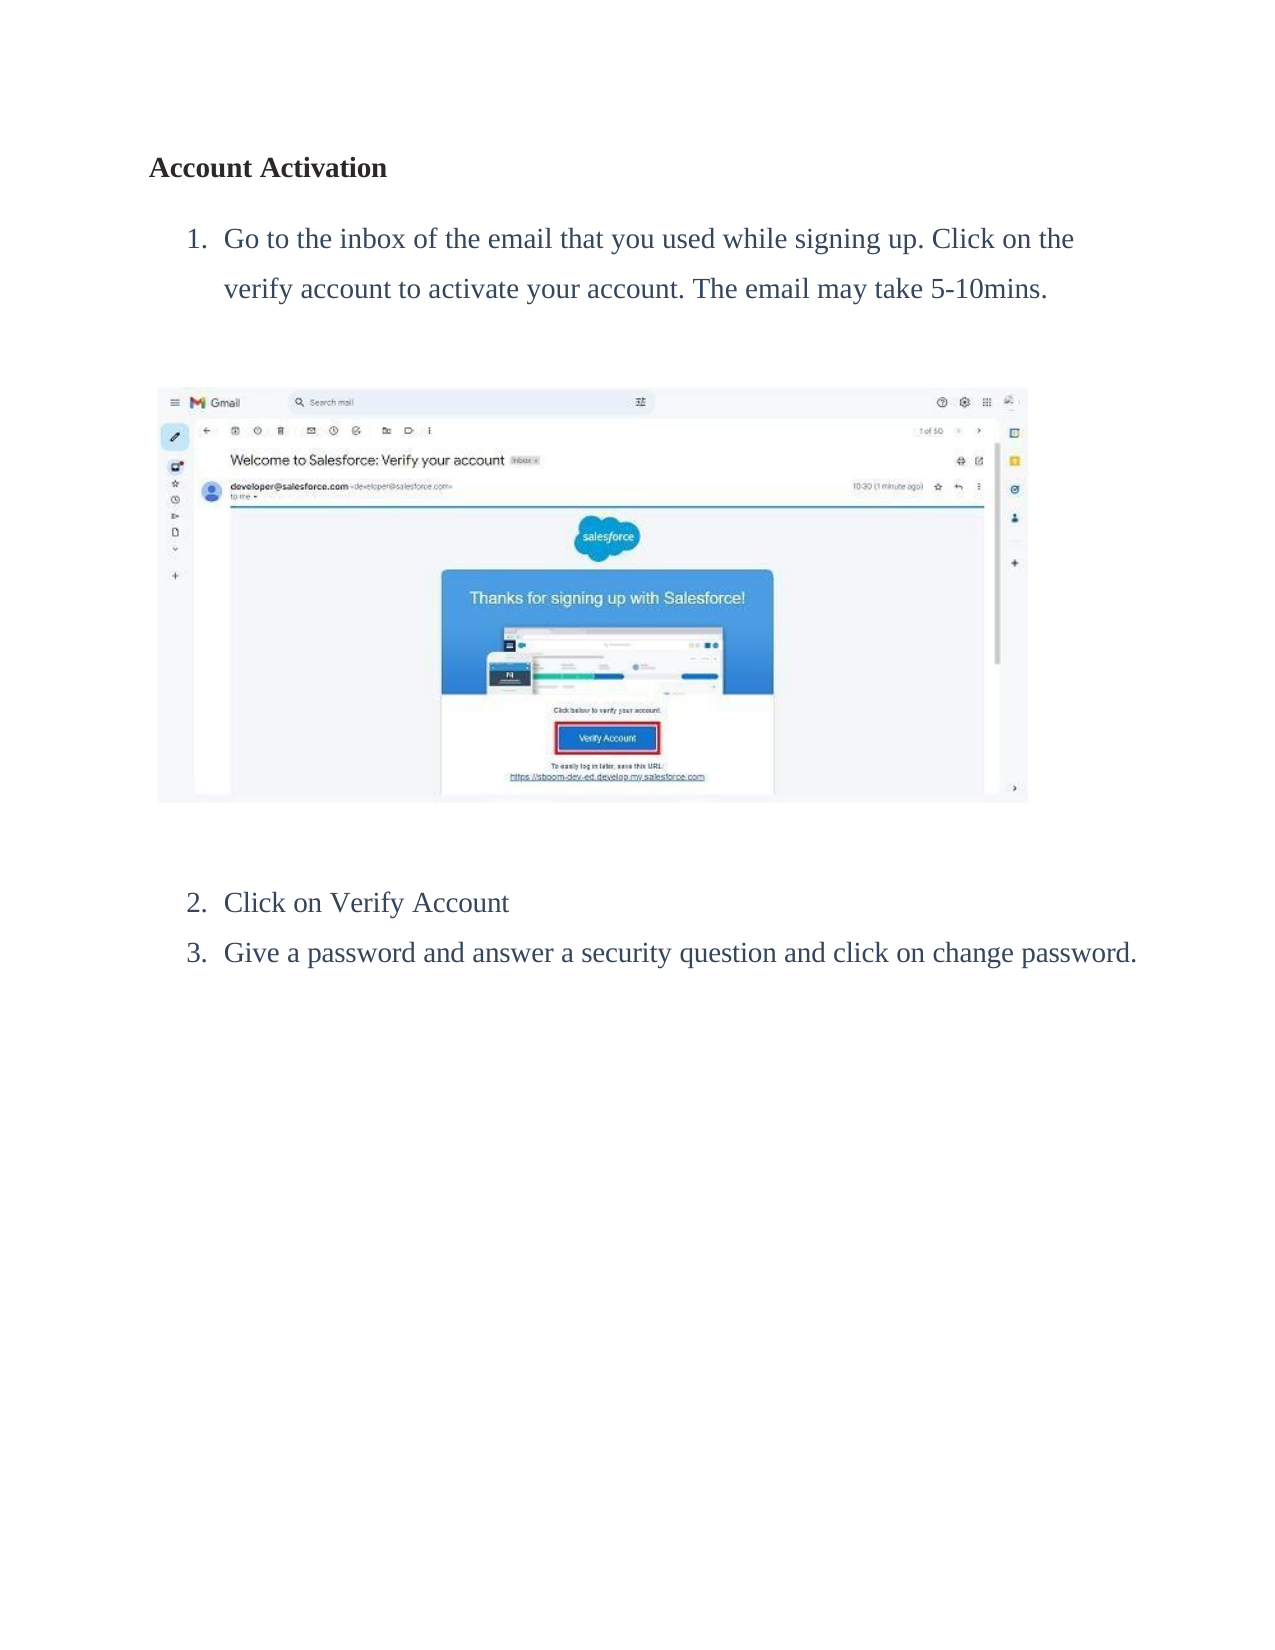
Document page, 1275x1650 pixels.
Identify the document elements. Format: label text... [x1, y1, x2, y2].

list Go to the inbox of the email that you used while signing up. Click on the verify account to activate your account. The email may take 5-10mins. [186, 222, 1126, 305]
text Account Activation [148, 150, 1229, 183]
list Click on Verify Account [186, 885, 1229, 918]
list Give a password and answer a security question and click on change password. [186, 936, 1229, 969]
picture [157, 387, 1029, 803]
